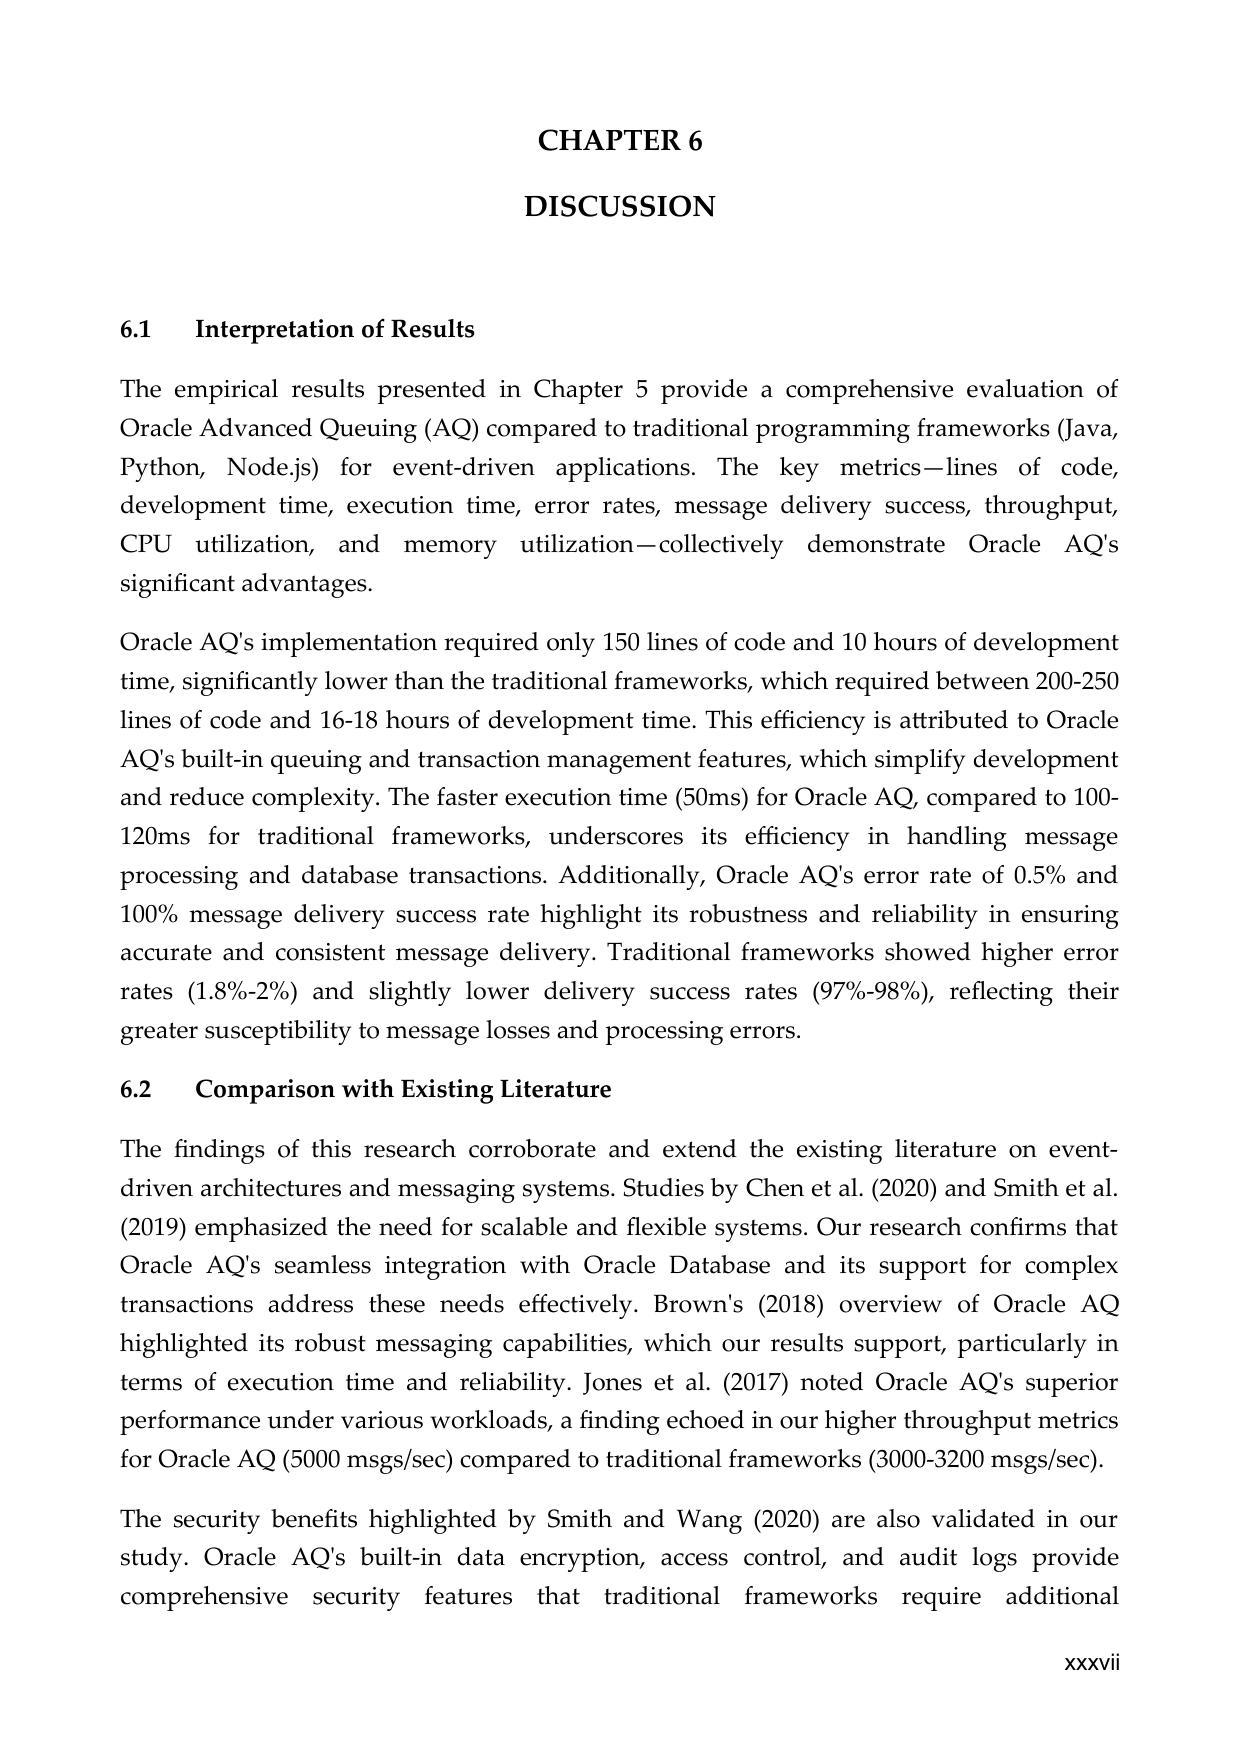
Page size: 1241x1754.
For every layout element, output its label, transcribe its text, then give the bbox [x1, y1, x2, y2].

text The findings of this research corroborate and extend the existing literature on event-driven architectures and messaging systems. Studies by Chen et al. (2020) and Smith et al. (2019) emphasized the need for scalable and flexible systems. Our research confirms that Oracle AQ's seamless integration with Oracle Database and its support for complex transactions address these needs effectively. Brown's (2018) overview of Oracle AQ highlighted its robust messaging capabilities, which our results support, particularly in terms of execution time and reliability. Jones et al. (2017) noted Oracle AQ's superior performance under various workloads, a finding echoed in our higher throughput metrics for Oracle AQ (5000 msgs/sec) compared to traditional frameworks (3000-3200 msgs/sec). [120, 1131, 1120, 1475]
text Oracle AQ's implementation required only 150 lines of code and 10 hours of development time, significantly lower than the traditional frameworks, which required between 200-250 lines of code and 16-18 hours of development time. This efficiency is attributed to Oracle AQ's built-in queuing and transaction management features, which simplify development and reduce complexity. The faster execution time (50ms) for Oracle AQ, compared to 100-120ms for traditional frameworks, underscores its efficiency in handling message processing and database transactions. Additionally, Oracle AQ's error rate of 0.5% and 100% message delivery success rate highlight its robustness and reliability in ensuring accurate and consistent message delivery. Traditional frameworks showed higher error rates (1.8%-2%) and slightly lower delivery success rates (97%-98%), reflecting their greater susceptibility to message losses and processing errors. [120, 624, 1120, 1046]
subtitle DISCUSSION [120, 186, 1120, 225]
subtitle 6.2 Comparison with Existing Literature [120, 1072, 1120, 1105]
text The empirical results presented in Chapter 5 provide a comprehensive evaluation of Oracle Advanced Queuing (AQ) compared to traditional programming frameworks (Java, Python, Node.js) for event-driven applications. The key metrics—lines of code, development time, execution time, error rates, message delivery success, throughput, CPU utilization, and memory utilization—collectively demonstrate Oracle AQ's significant advantages. [120, 371, 1120, 599]
subtitle 6.1 Interpretation of Results [120, 312, 1120, 345]
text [120, 1501, 1120, 1612]
subtitle CHAPTER 6 [120, 120, 1120, 159]
